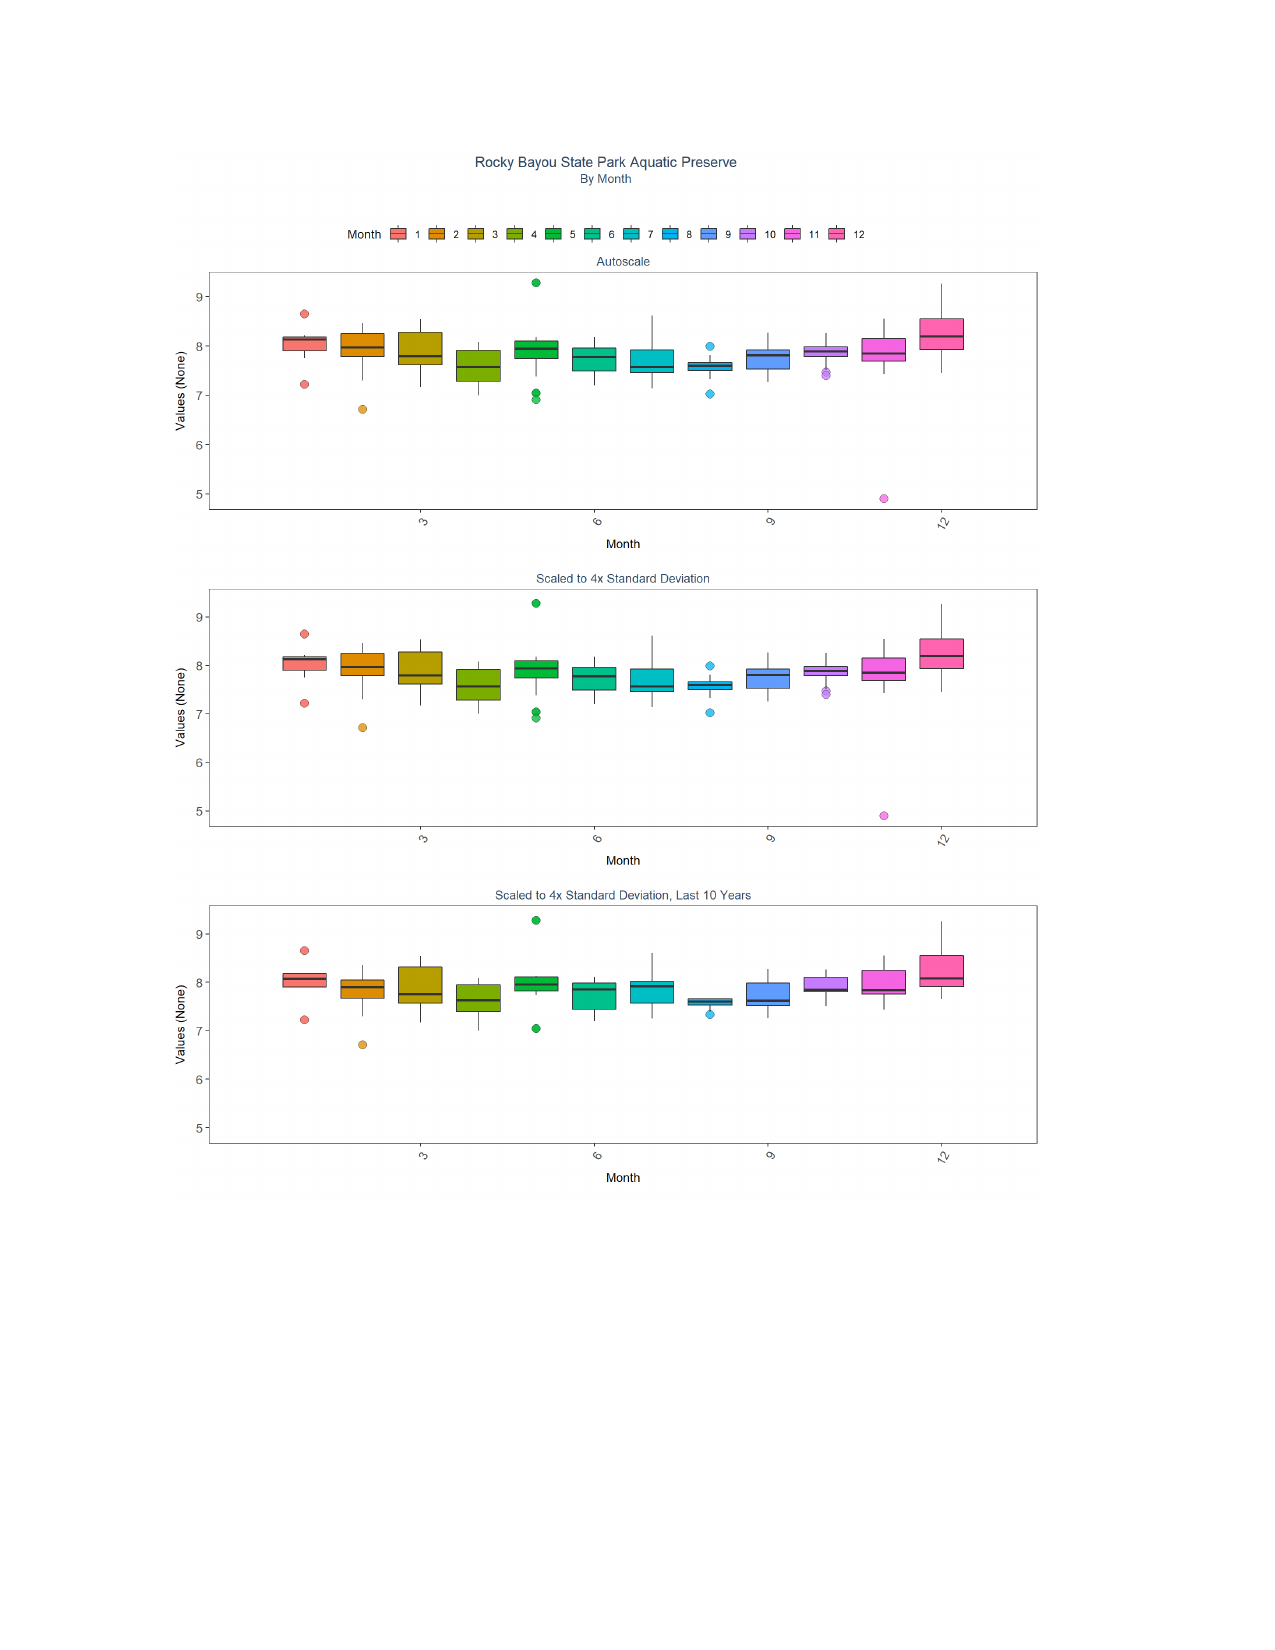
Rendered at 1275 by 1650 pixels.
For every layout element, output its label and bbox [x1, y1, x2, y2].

picture [168, 150, 1044, 1200]
